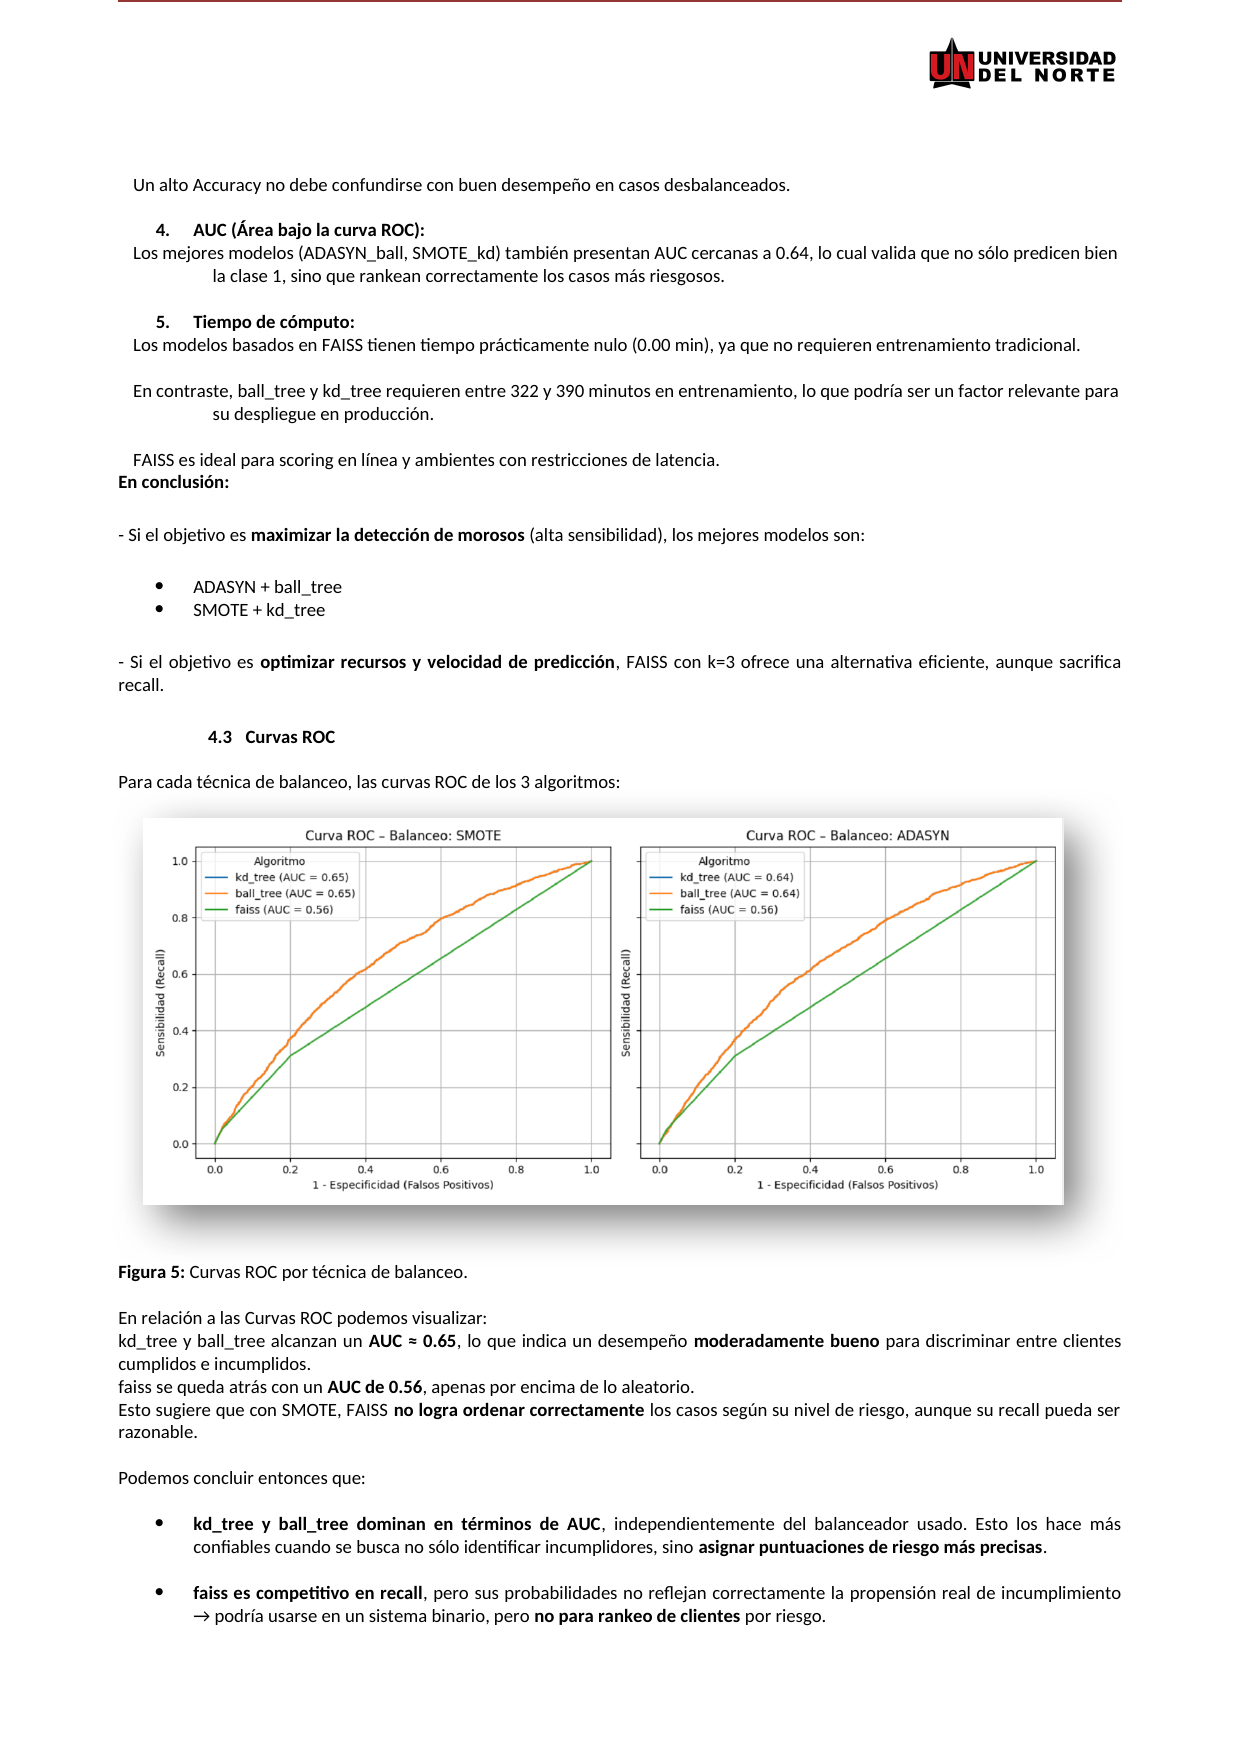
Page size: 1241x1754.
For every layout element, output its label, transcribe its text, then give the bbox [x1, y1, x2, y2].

picture [922, 30, 1123, 96]
text En relación a las Curvas ROC podemos visualizar: [118, 1306, 1122, 1329]
text Figura 5: Curvas ROC por técnica de balanceo. [118, 1260, 1122, 1283]
text kd_tree y ball_tree alcanzan un AUC ≈ 0.65, lo que indica un desempeño moderadamente bueno para discriminar entre clientes cumplidos e incumplidos. [118, 1329, 1122, 1375]
text Podemos concluir entonces que: [118, 1467, 1122, 1489]
list Los modelos basados en FAISS tienen tiempo prácticamente nulo (0.00 min), ya que no requieren entrenamiento tradicional. [133, 333, 1122, 356]
text Esto sugiere que con SMOTE, FAISS no logra ordenar correctamente los casos según su nivel de riesgo, aunque su recall pueda ser razonable. [118, 1398, 1122, 1444]
text En conclusión: [118, 471, 1122, 493]
text - Si el objetivo es maximizar la detección de morosos (alta sensibilidad), los mejores modelos son: [118, 523, 1122, 546]
list En contraste, ball_tree y kd_tree requieren entre 322 y 390 minutos en entrenamiento, lo que podría ser un factor relevante para su despliegue en producción. [133, 379, 1122, 425]
subtitle Curvas ROC [208, 725, 1122, 748]
list faiss es competitivo en recall, pero sus probabilidades no reflejan correctamente la propensión real de incumplimiento → podría usarse en un sistema binario, pero no para rankeo de clientes por riesgo. [156, 1581, 1122, 1627]
text Para cada técnica de balanceo, las curvas ROC de los 3 algoritmos: [118, 771, 1122, 793]
text - Si el objetivo es optimizar recursos y velocidad de predicción, FAISS con k=3 ofrece una alternativa eficiente, aunque sacrifica recall. [118, 650, 1122, 696]
list Tiempo de cómputo: [156, 310, 1122, 333]
picture [143, 818, 1064, 1205]
list ADASYN + ball_tree [156, 575, 1122, 598]
list kd_tree y ball_tree dominan en términos de AUC, independientemente del balanceador usado. Esto los hace más confiables cuando se busca no sólo identificar incumplidores, sino asignar puntuaciones de riesgo más precisas. [156, 1512, 1122, 1558]
list SMOTE + kd_tree [156, 598, 1122, 621]
list Un alto Accuracy no debe confundirse con buen desempeño en casos desbalanceados. [133, 173, 1122, 196]
text faiss se queda atrás con un AUC de 0.56, apenas por encima de lo aleatorio. [118, 1375, 1122, 1398]
list Los mejores modelos (ADASYN_ball, SMOTE_kd) también presentan AUC cercanas a 0.64, lo cual valida que no sólo predicen bien la clase 1, sino que rankean correctamente los casos más riesgosos. [133, 241, 1122, 287]
list FAISS es ideal para scoring en línea y ambientes con restricciones de latencia. [133, 448, 1122, 471]
list AUC (Área bajo la curva ROC): [156, 218, 1122, 241]
